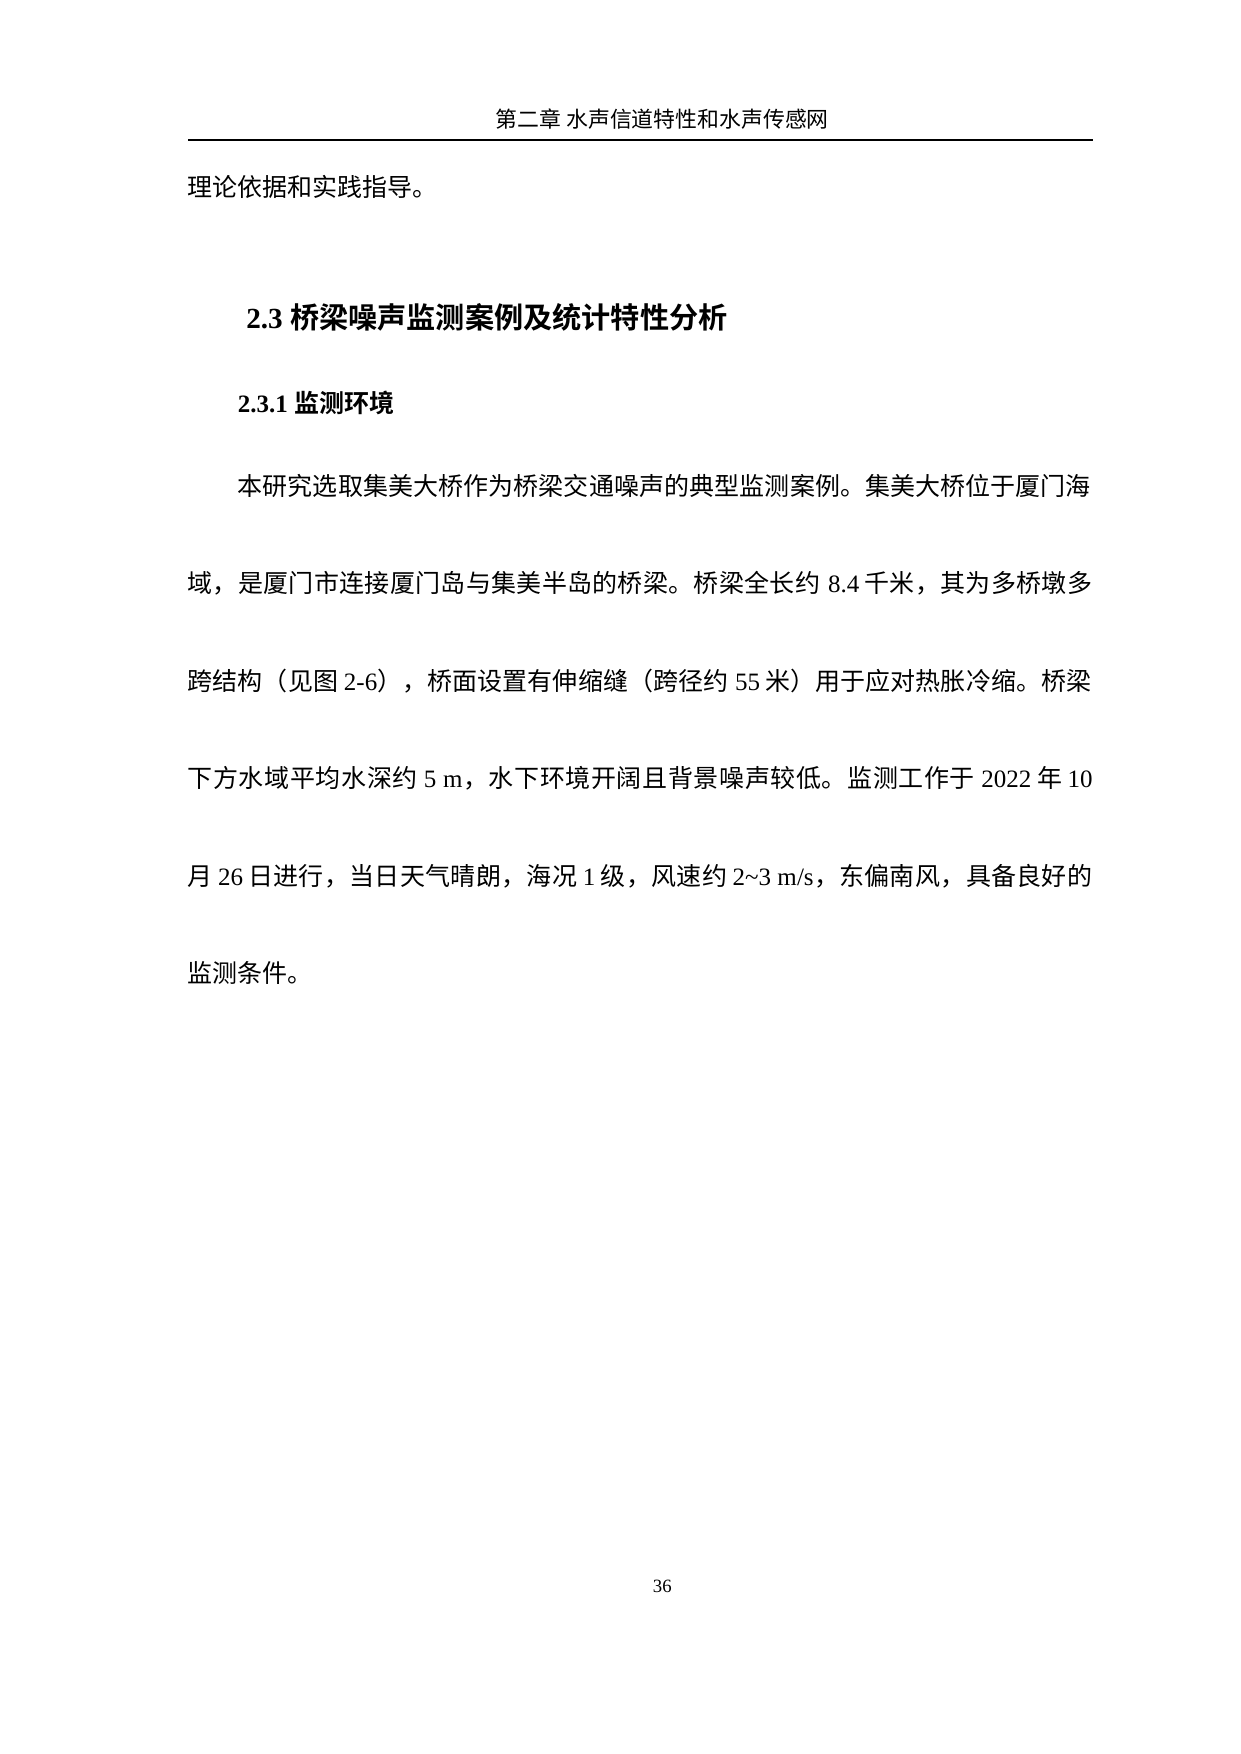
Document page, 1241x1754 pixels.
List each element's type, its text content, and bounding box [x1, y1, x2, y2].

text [187, 153, 1093, 218]
text 2.3 桥梁噪声监测案例及统计特性分析 [187, 283, 1093, 348]
text 本研究选取集美大桥作为桥梁交通噪声的典型监测案例。集美大桥位于厦门海域，是厦门市连接厦门岛与集美半岛的桥梁。桥梁全长约8.4千米，其为多桥墩多跨结构（见图2-6），桥面设置有伸缩缝（跨径约55米）用于应对热胀冷缩。桥梁下方水域平均水深约5 m，水下环境开阔且背景噪声较低。监测工作于2022年10月26日进行，当日天气晴朗，海况1级，风速约2~3 m/s，东偏南风，具备良好的监测条件。 [187, 452, 1093, 1004]
text 2.3.1 监测环境 [187, 369, 1093, 434]
